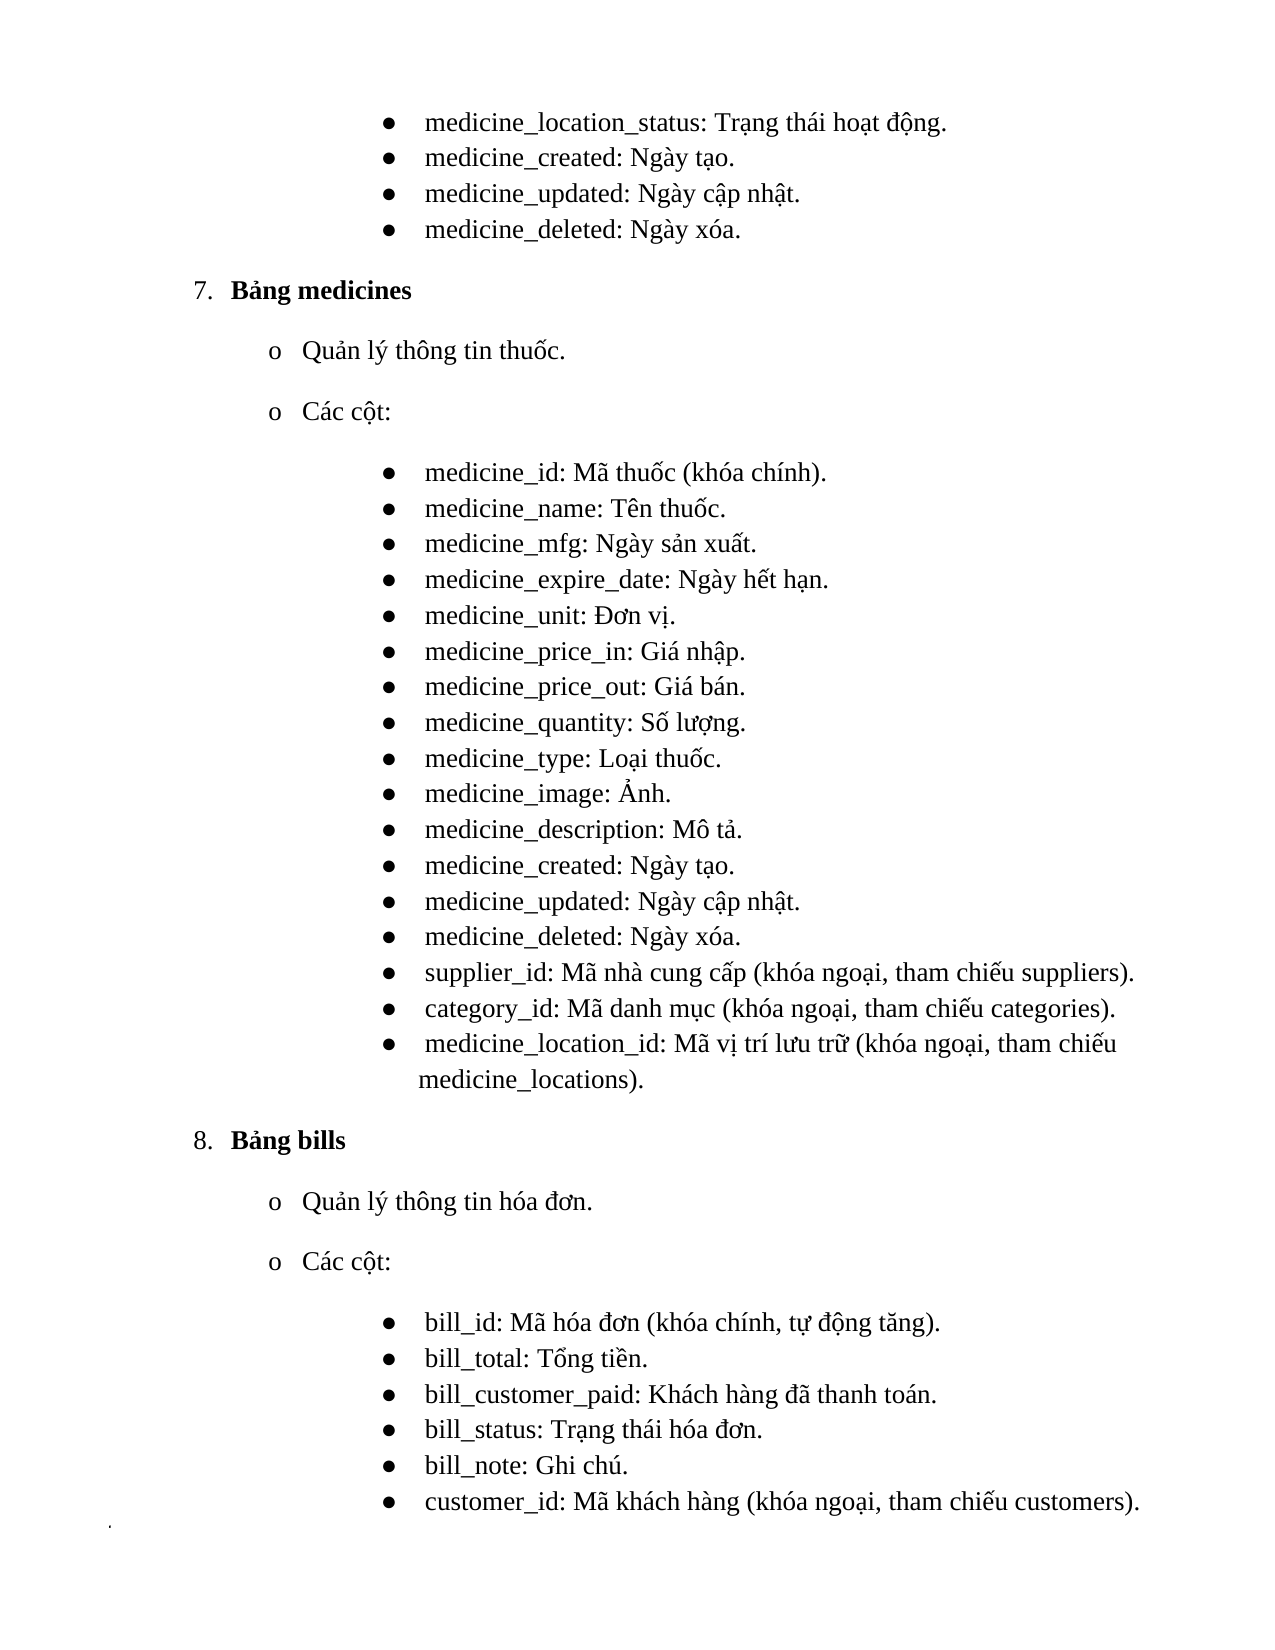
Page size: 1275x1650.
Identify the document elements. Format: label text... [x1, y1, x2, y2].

list medicine_location_status: Trạng thái hoạt động. [381, 106, 1186, 137]
list category_id: Mã danh mục (khóa ngoại, tham chiếu categories). [381, 992, 1186, 1023]
list medicine_id: Mã thuốc (khóa chính). [381, 456, 1186, 487]
list medicine_type: Loại thuốc. [381, 742, 1186, 773]
list medicine_deleted: Ngày xóa. [381, 213, 1186, 244]
list medicine_updated: Ngày cập nhật. [381, 885, 1186, 916]
text o Quản lý thông tin hóa đơn. [268, 1185, 1186, 1216]
list medicine_mfg: Ngày sản xuất. [381, 527, 1186, 558]
list bill_note: Ghi chú. [381, 1449, 1186, 1480]
list medicine_deleted: Ngày xóa. [381, 920, 1186, 952]
list bill_status: Trạng thái hóa đơn. [381, 1413, 1186, 1444]
text 7. Bảng medicines [193, 274, 1186, 305]
list customer_id: Mã khách hàng (khóa ngoại, tham chiếu customers). [381, 1485, 1186, 1516]
list medicine_updated: Ngày cập nhật. [381, 177, 1186, 208]
list medicine_location_id: Mã vị trí lưu trữ (khóa ngoại, tham chiếu medicine_locations). [381, 1028, 1186, 1094]
list medicine_image: Ảnh. [381, 777, 1186, 809]
list medicine_created: Ngày tạo. [381, 142, 1186, 173]
list medicine_quantity: Số lượng. [381, 706, 1186, 737]
list bill_total: Tổng tiền. [381, 1342, 1186, 1373]
list medicine_created: Ngày tạo. [381, 849, 1186, 880]
text o Quản lý thông tin thuốc. [268, 334, 1186, 366]
list medicine_description: Mô tả. [381, 813, 1186, 844]
text o Các cột: [268, 395, 1186, 426]
text 8. Bảng bills [193, 1124, 1186, 1155]
text o Các cột: [268, 1246, 1186, 1277]
list bill_id: Mã hóa đơn (khóa chính, tự động tăng). [381, 1306, 1186, 1337]
list medicine_unit: Đơn vị. [381, 599, 1186, 630]
list supplier_id: Mã nhà cung cấp (khóa ngoại, tham chiếu suppliers). [381, 956, 1186, 987]
list bill_customer_paid: Khách hàng đã thanh toán. [381, 1378, 1186, 1409]
list medicine_price_out: Giá bán. [381, 670, 1186, 701]
list medicine_name: Tên thuốc. [381, 492, 1186, 523]
list medicine_price_in: Giá nhập. [381, 634, 1186, 666]
list medicine_expire_date: Ngày hết hạn. [381, 563, 1186, 594]
